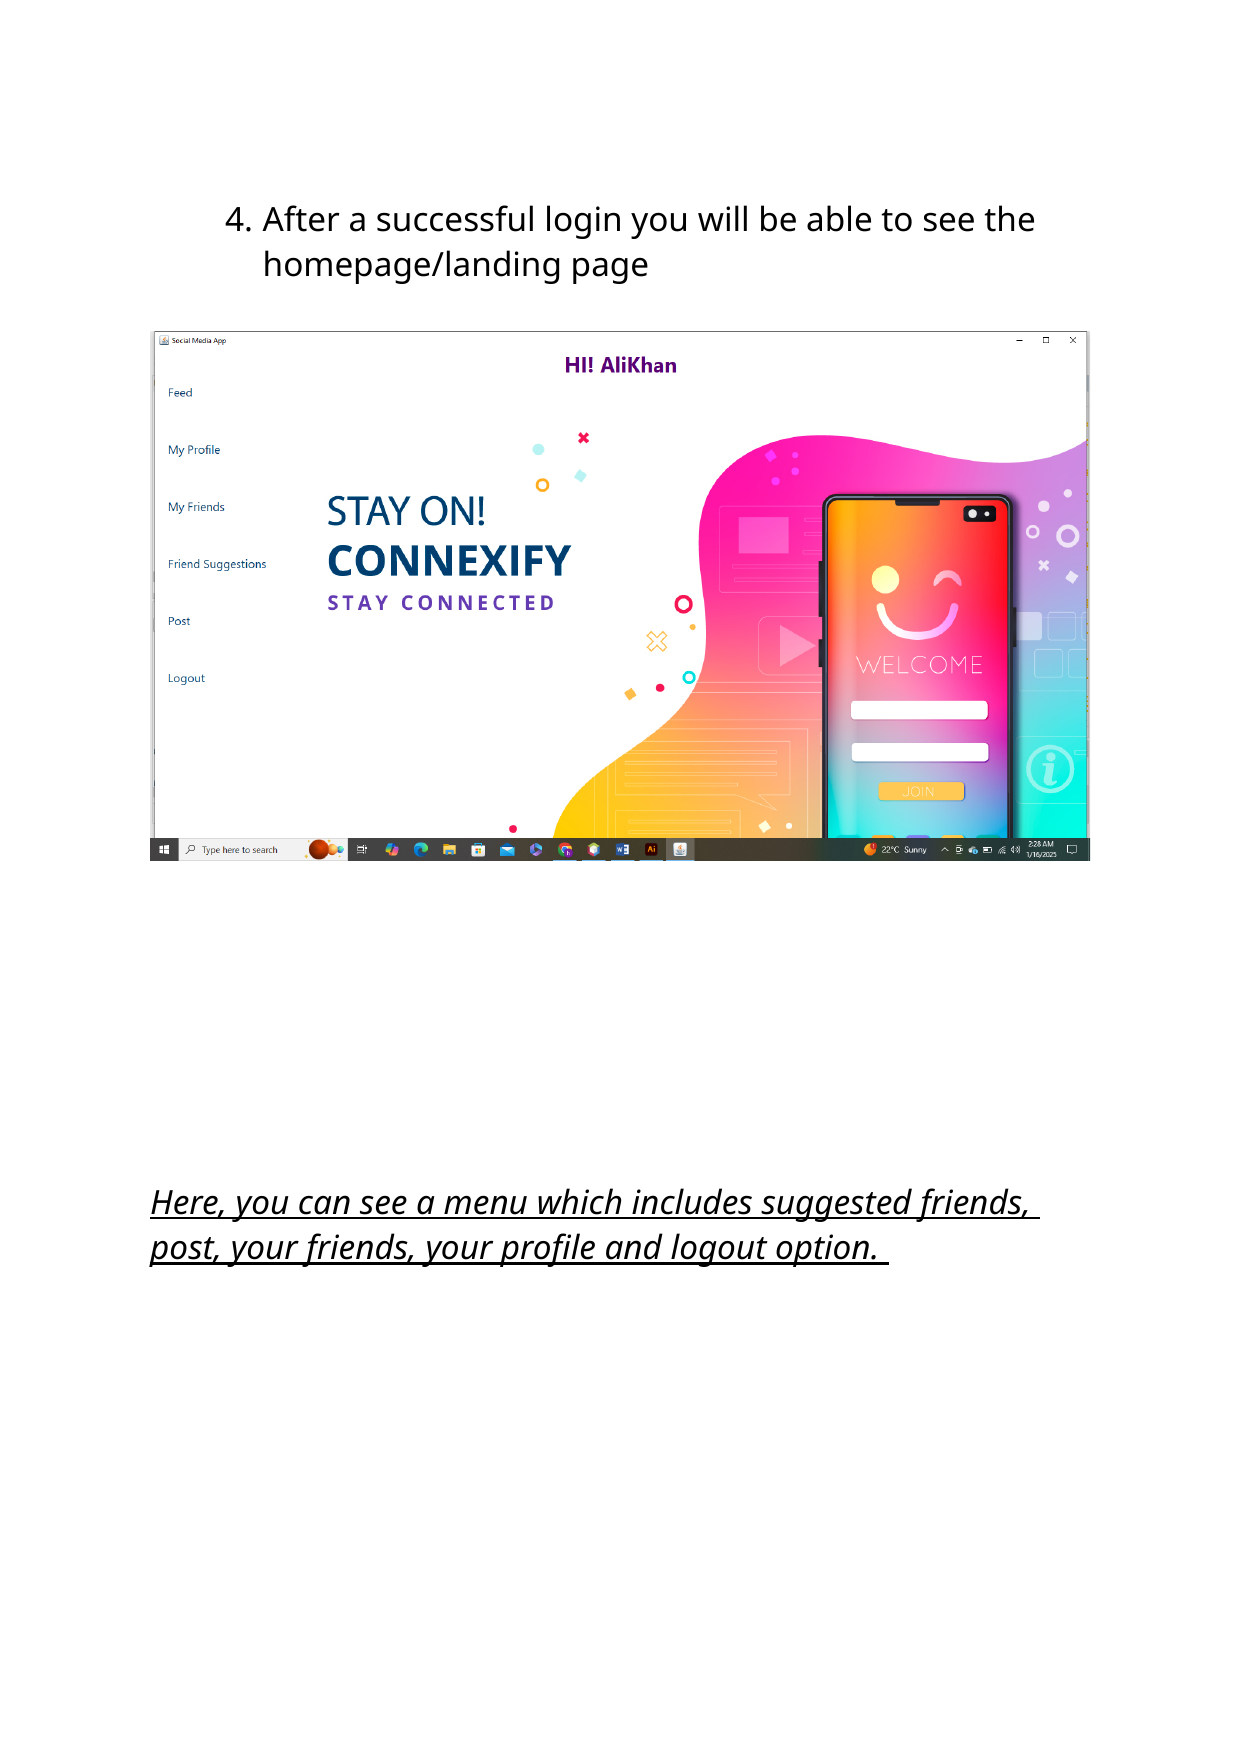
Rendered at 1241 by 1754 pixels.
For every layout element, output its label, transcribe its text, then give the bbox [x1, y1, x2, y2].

text Here, you can see a menu which includes suggested friends, post, your friends, your profile and logout option. [150, 1178, 1090, 1269]
picture [150, 331, 1091, 861]
list After a successful login you will be able to see the homepage/landing page [225, 195, 1090, 286]
